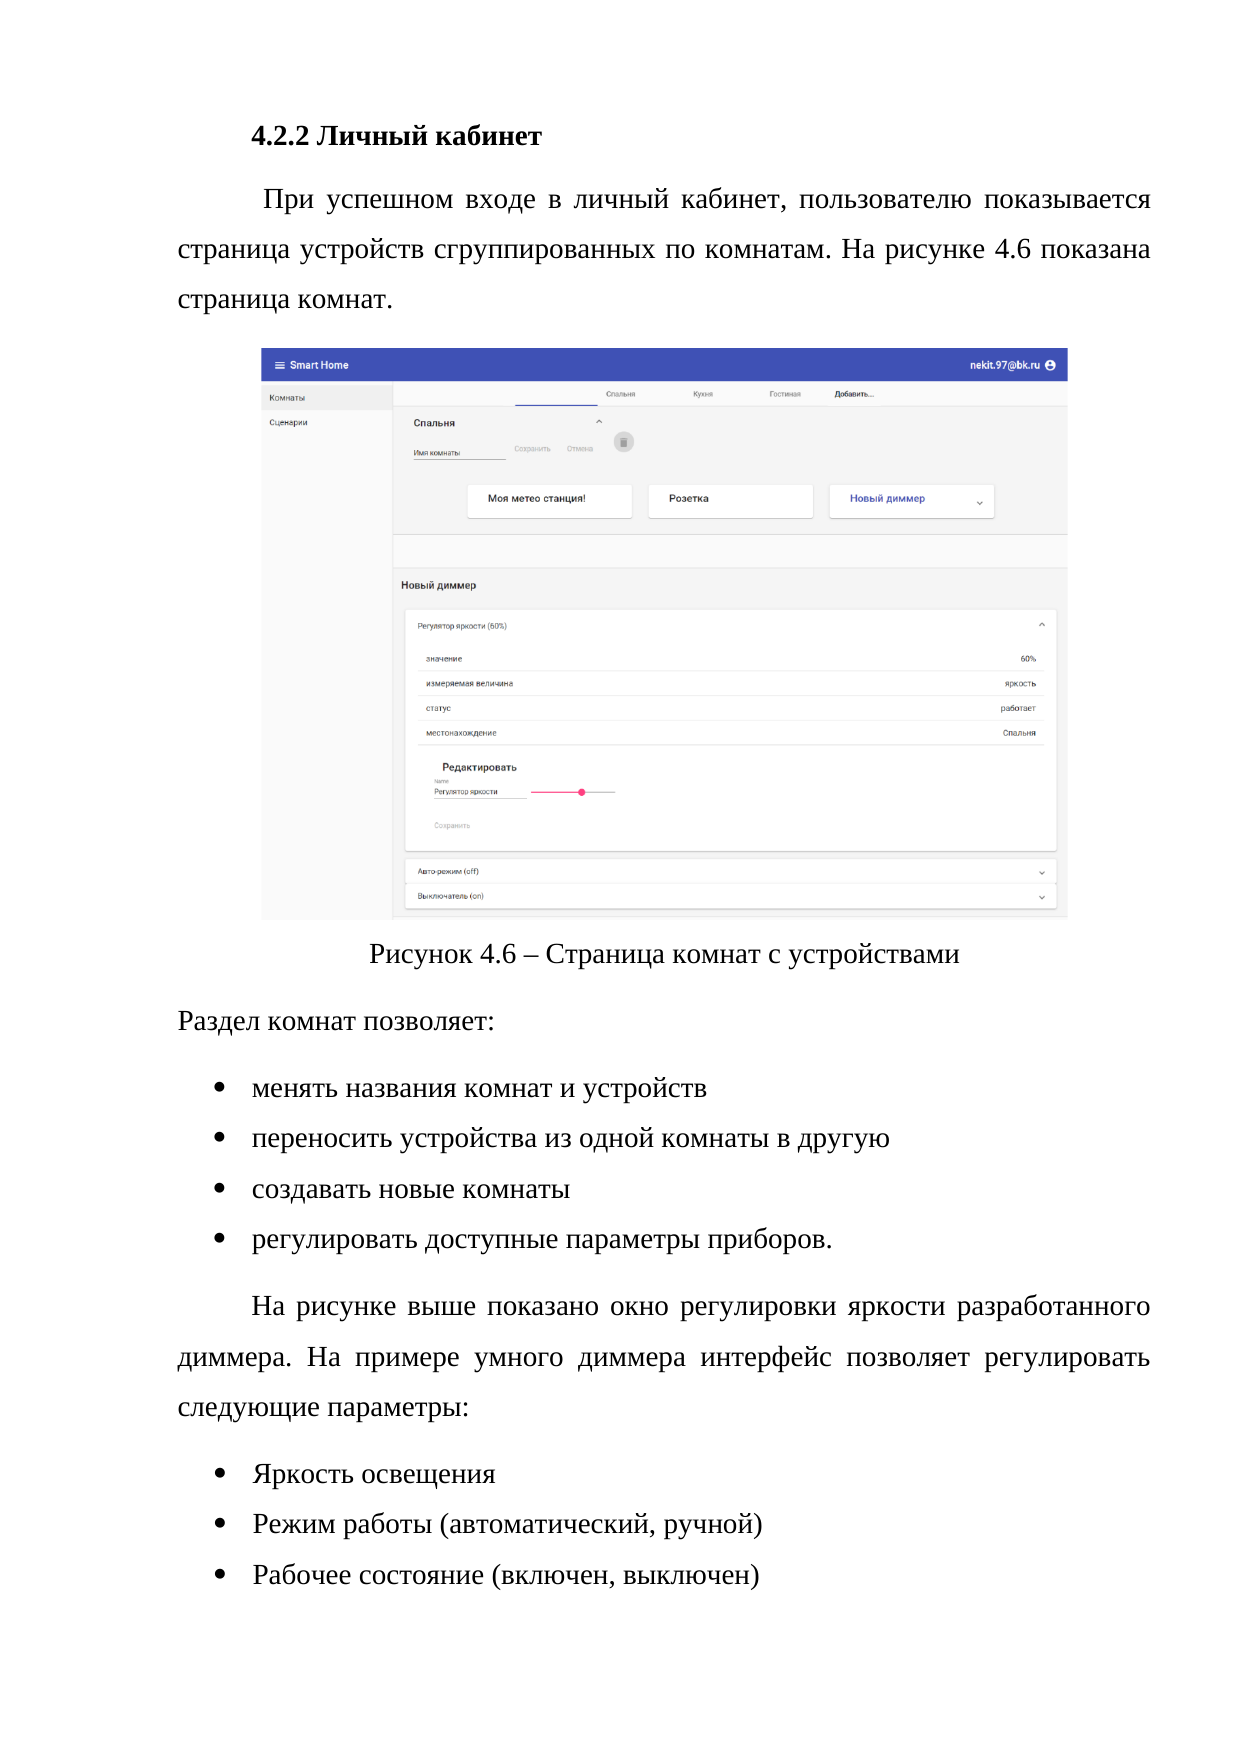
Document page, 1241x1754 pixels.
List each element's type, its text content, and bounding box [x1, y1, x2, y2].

picture [261, 348, 1068, 920]
list Рабочее состояние (включен, выключен) [215, 1557, 1152, 1591]
text Раздел комнат позволяет: [177, 1003, 1152, 1037]
text Рисунок 4.6 – Страница комнат с устройствами [177, 936, 1152, 970]
list Яркость освещения [215, 1456, 1152, 1490]
list Режим работы (автоматический, ручной) [215, 1506, 1152, 1540]
subtitle 4.2.2 Личный кабинет [177, 118, 1152, 152]
list менять названия комнат и устройств [214, 1070, 1152, 1104]
list переносить устройства из одной комнаты в другую [214, 1121, 1152, 1154]
list создавать новые комнаты [214, 1171, 1152, 1204]
text При успешном входе в личный кабинет, пользователю показывается страница устройств сгруппированных по комнатам. На рисунке 4.6 показана страница комнат. [177, 181, 1152, 315]
text На рисунке выше показано окно регулировки яркости разработанного диммера. На примере умного диммера интерфейс позволяет регулировать следующие параметры: [177, 1288, 1152, 1423]
list регулировать доступные параметры приборов. [214, 1221, 1152, 1255]
